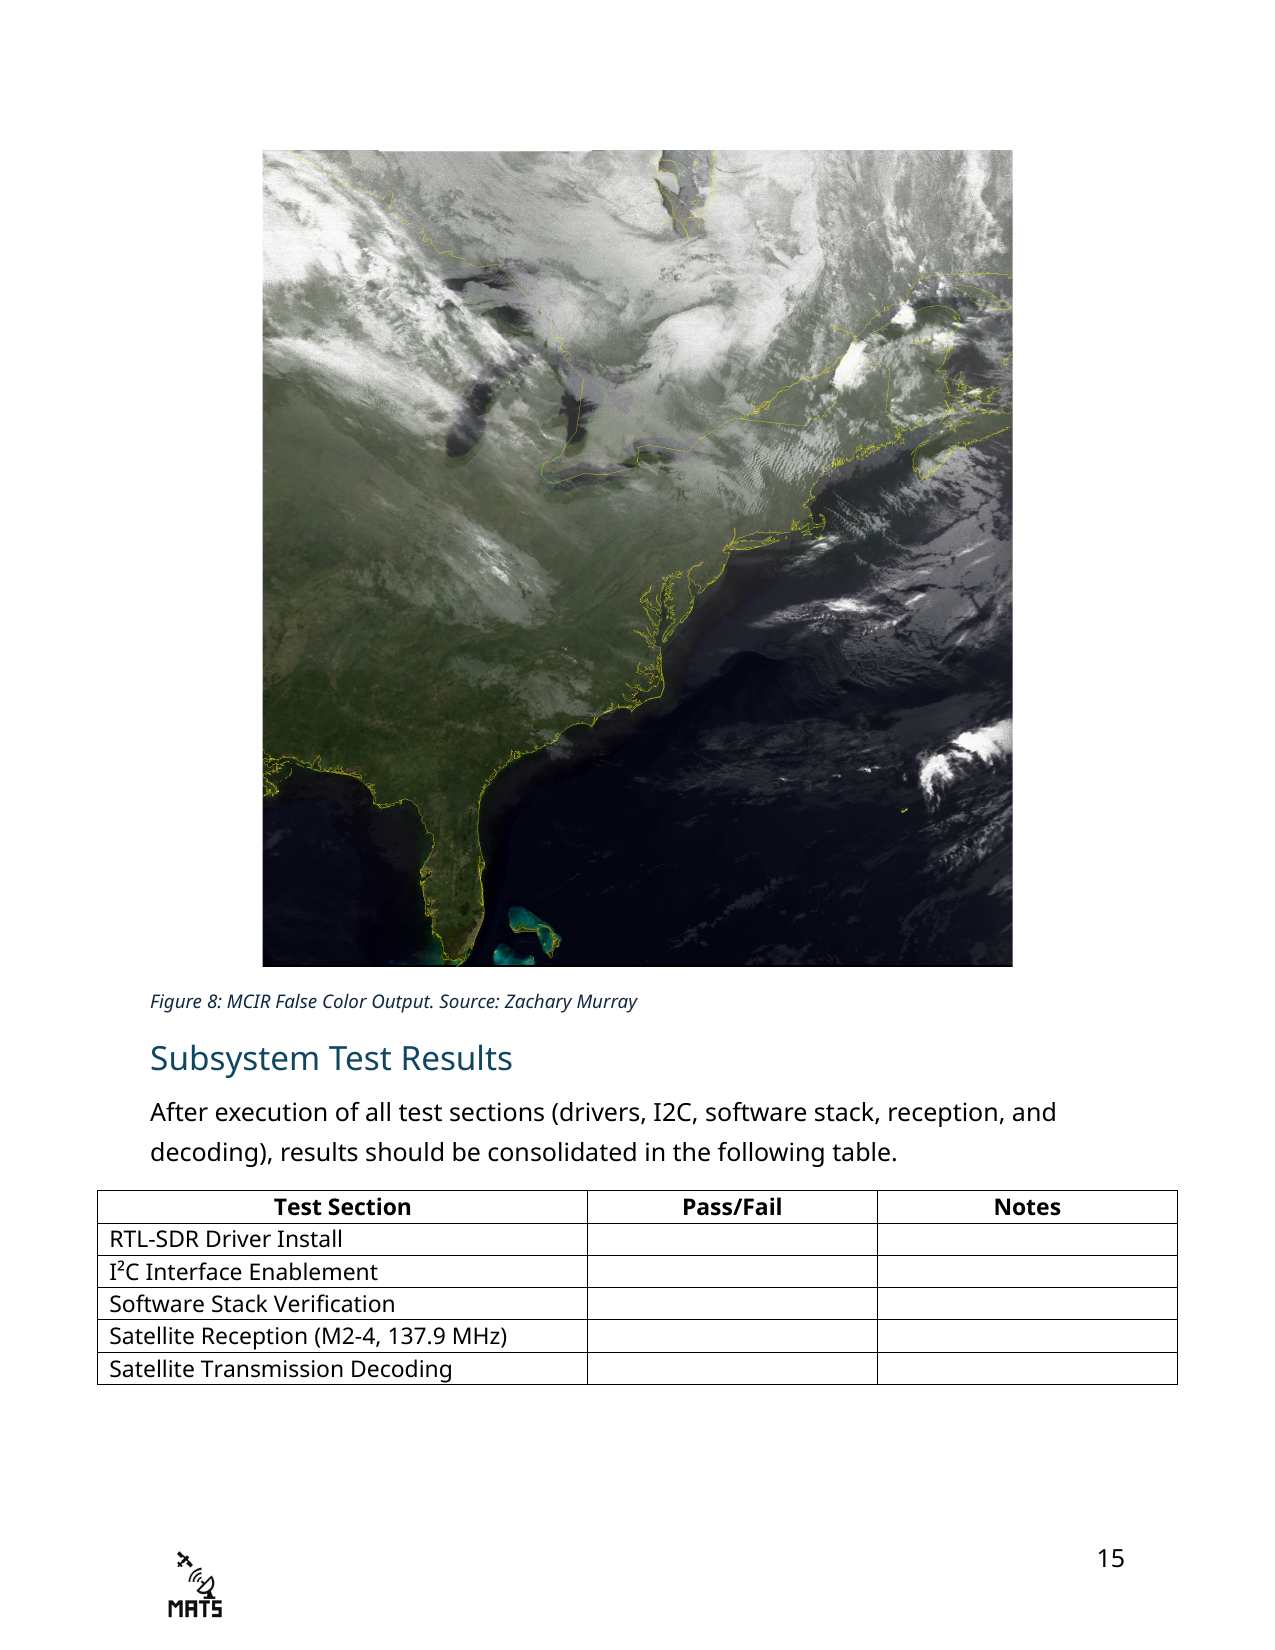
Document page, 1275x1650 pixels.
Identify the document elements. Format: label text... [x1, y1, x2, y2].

table_cell Satellite Transmission Decoding [98, 1353, 587, 1384]
text Figure 8: MCIR False Color Output. Source: Zachary Murray [150, 988, 1125, 1014]
table_header Notes [878, 1191, 1177, 1222]
table_cell [588, 1320, 877, 1352]
table_cell [588, 1224, 877, 1255]
text After execution of all test sections (drivers, I2C, software stack, reception, and decoding), results should be consolidated in the following table. [150, 1095, 1125, 1168]
table_cell I²C Interface Enablement [98, 1256, 587, 1287]
table_cell RTL-SDR Driver Install [98, 1224, 587, 1255]
table_cell [878, 1288, 1177, 1319]
table_cell [588, 1256, 877, 1287]
table_cell [878, 1320, 1177, 1352]
table_cell [878, 1353, 1177, 1384]
table_cell [588, 1288, 877, 1319]
table_cell [588, 1353, 877, 1384]
table_cell Software Stack Verification [98, 1288, 587, 1319]
table_cell Satellite Reception (M2-4, 137.9 MHz) [98, 1320, 587, 1352]
picture [262, 150, 1013, 967]
subtitle Subsystem Test Results [150, 1034, 1125, 1080]
table_header Pass/Fail [588, 1191, 877, 1222]
table_header Test Section [98, 1191, 587, 1222]
table_cell [878, 1256, 1177, 1287]
picture [150, 1542, 240, 1632]
table_cell [878, 1224, 1177, 1255]
